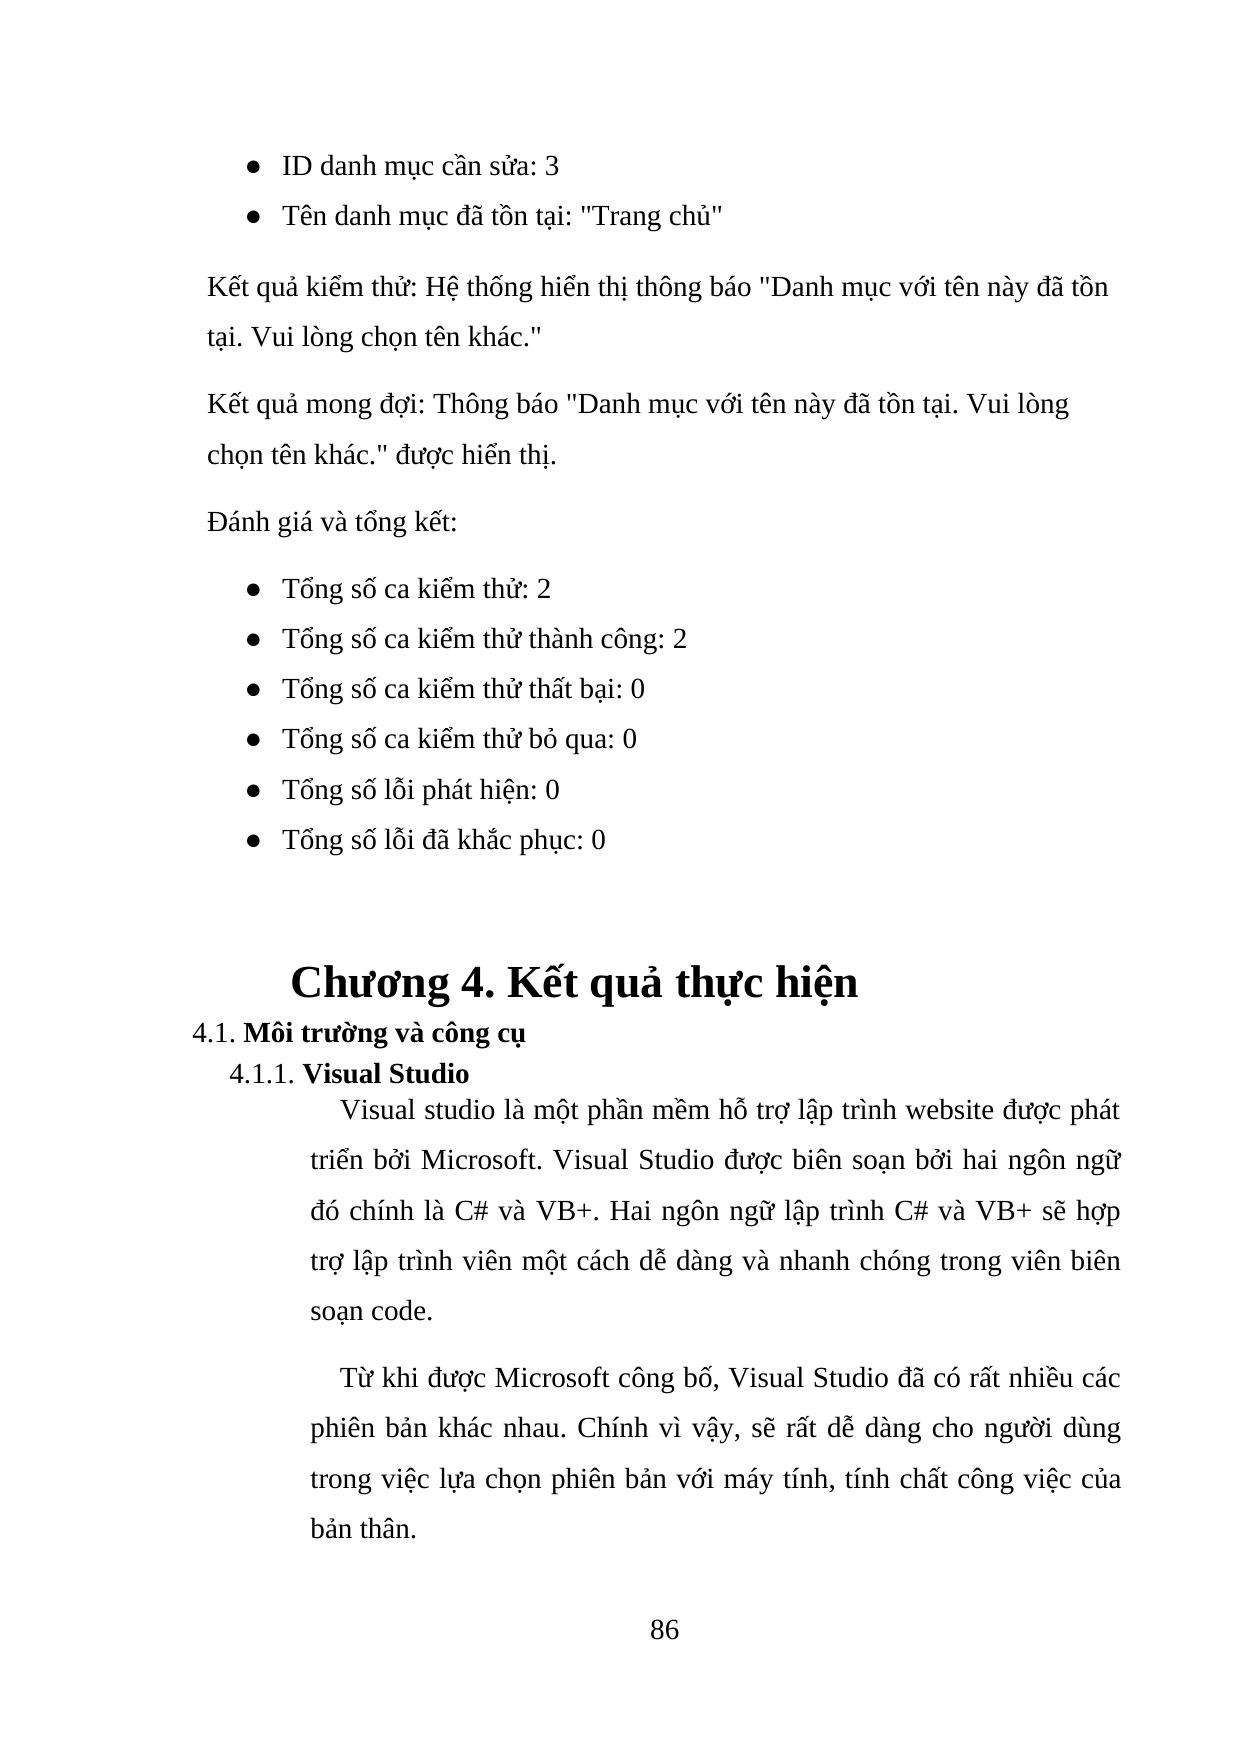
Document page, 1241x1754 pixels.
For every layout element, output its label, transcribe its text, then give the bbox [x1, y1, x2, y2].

list Tổng số ca kiểm thử thành công: 2 [244, 621, 1122, 654]
text Từ khi được Microsoft công bố, Visual Studio đã có rất nhiều các phiên bản khác nhau. Chính vì vậy, sẽ rất dễ dàng cho người dùng trong việc lựa chọn phiên bản với máy tính, tính chất công việc của bản thân. [310, 1360, 1122, 1545]
list Tổng số lỗi đã khắc phục: 0 [244, 822, 1122, 856]
subtitle Visual Studio [302, 1056, 1122, 1089]
list Tổng số ca kiểm thử thất bại: 0 [244, 671, 1122, 705]
list Tổng số ca kiểm thử: 2 [244, 571, 1122, 604]
list Tổng số ca kiểm thử bỏ qua: 0 [244, 722, 1122, 755]
text Visual studio là một phần mềm hỗ trợ lập trình website được phát triển bởi Microsoft. Visual Studio được biên soạn bởi hai ngôn ngữ đó chính là C# và VB+. Hai ngôn ngữ lập trình C# và VB+ sẽ hợp trợ lập trình viên một cách dễ dàng và nhanh chóng trong viên biên soạn code. [310, 1092, 1122, 1327]
subtitle Môi trường và công cụ [243, 1016, 1122, 1049]
list Tổng số lỗi phát hiện: 0 [244, 772, 1122, 806]
text Kết quả mong đợi: Thông báo "Danh mục với tên này đã tồn tại. Vui lòng chọn tên khác." được hiển thị. [207, 386, 1122, 470]
text Đánh giá và tổng kết: [207, 504, 1122, 537]
list ID danh mục cần sửa: 3 [244, 148, 1122, 181]
text Kết quả kiểm thử: Hệ thống hiển thị thông báo "Danh mục với tên này đã tồn tại. Vui lòng chọn tên khác." [207, 269, 1122, 353]
list Tên danh mục đã tồn tại: "Trang chủ" [244, 198, 1122, 232]
subtitle Kết quả thực hiện [244, 954, 1122, 1007]
